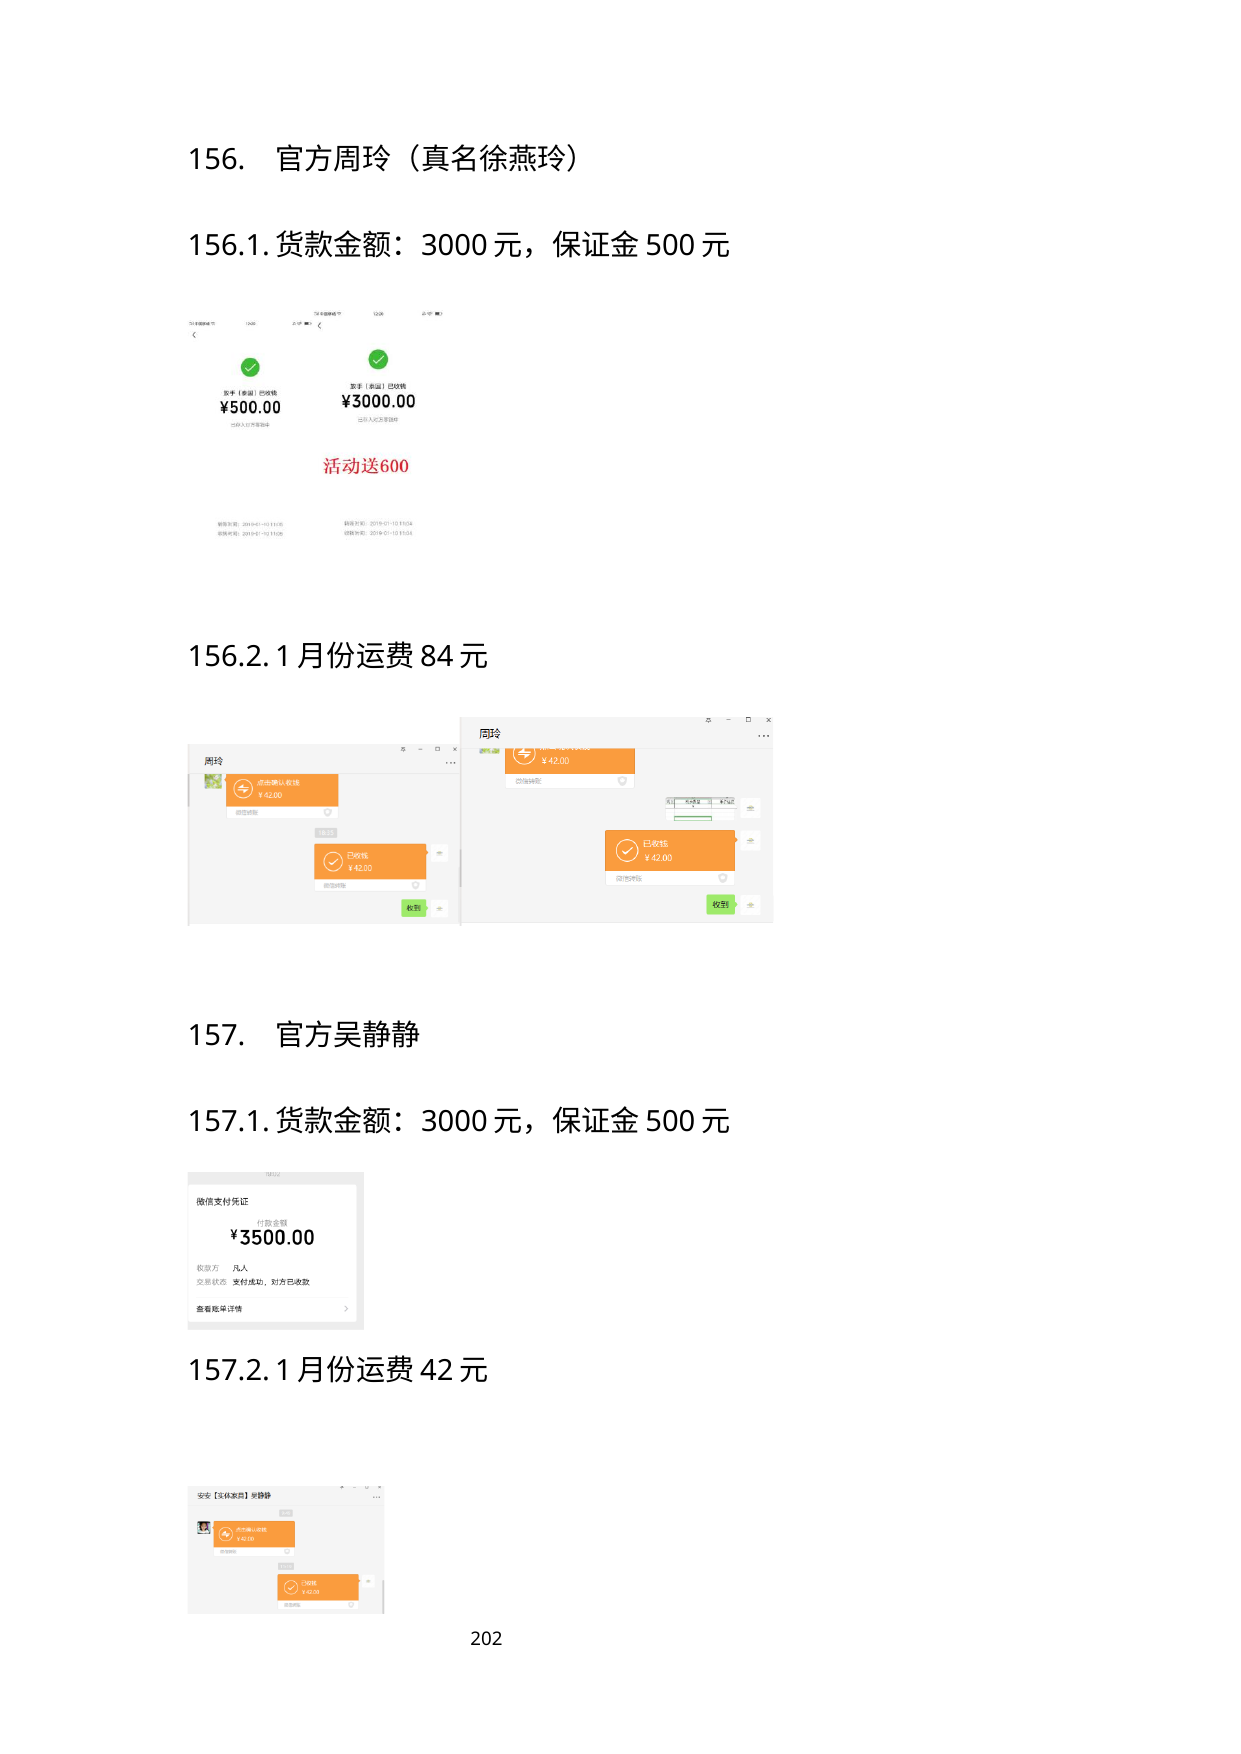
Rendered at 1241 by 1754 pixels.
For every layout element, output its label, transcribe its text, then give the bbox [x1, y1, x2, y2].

picture [187, 1172, 364, 1330]
subtitle 货款金额：3000元，保证金500元 [187, 210, 1053, 275]
subtitle 官方吴静静 [187, 1000, 1053, 1065]
subtitle 官方周玲（真名徐燕玲） [187, 124, 1053, 189]
picture [187, 310, 444, 543]
picture [187, 1486, 385, 1614]
subtitle 1月份运费42元 [187, 1335, 1053, 1400]
subtitle 货款金额：3000元，保证金500元 [187, 1086, 1053, 1151]
picture [187, 717, 774, 926]
subtitle 1月份运费84元 [187, 621, 1053, 686]
